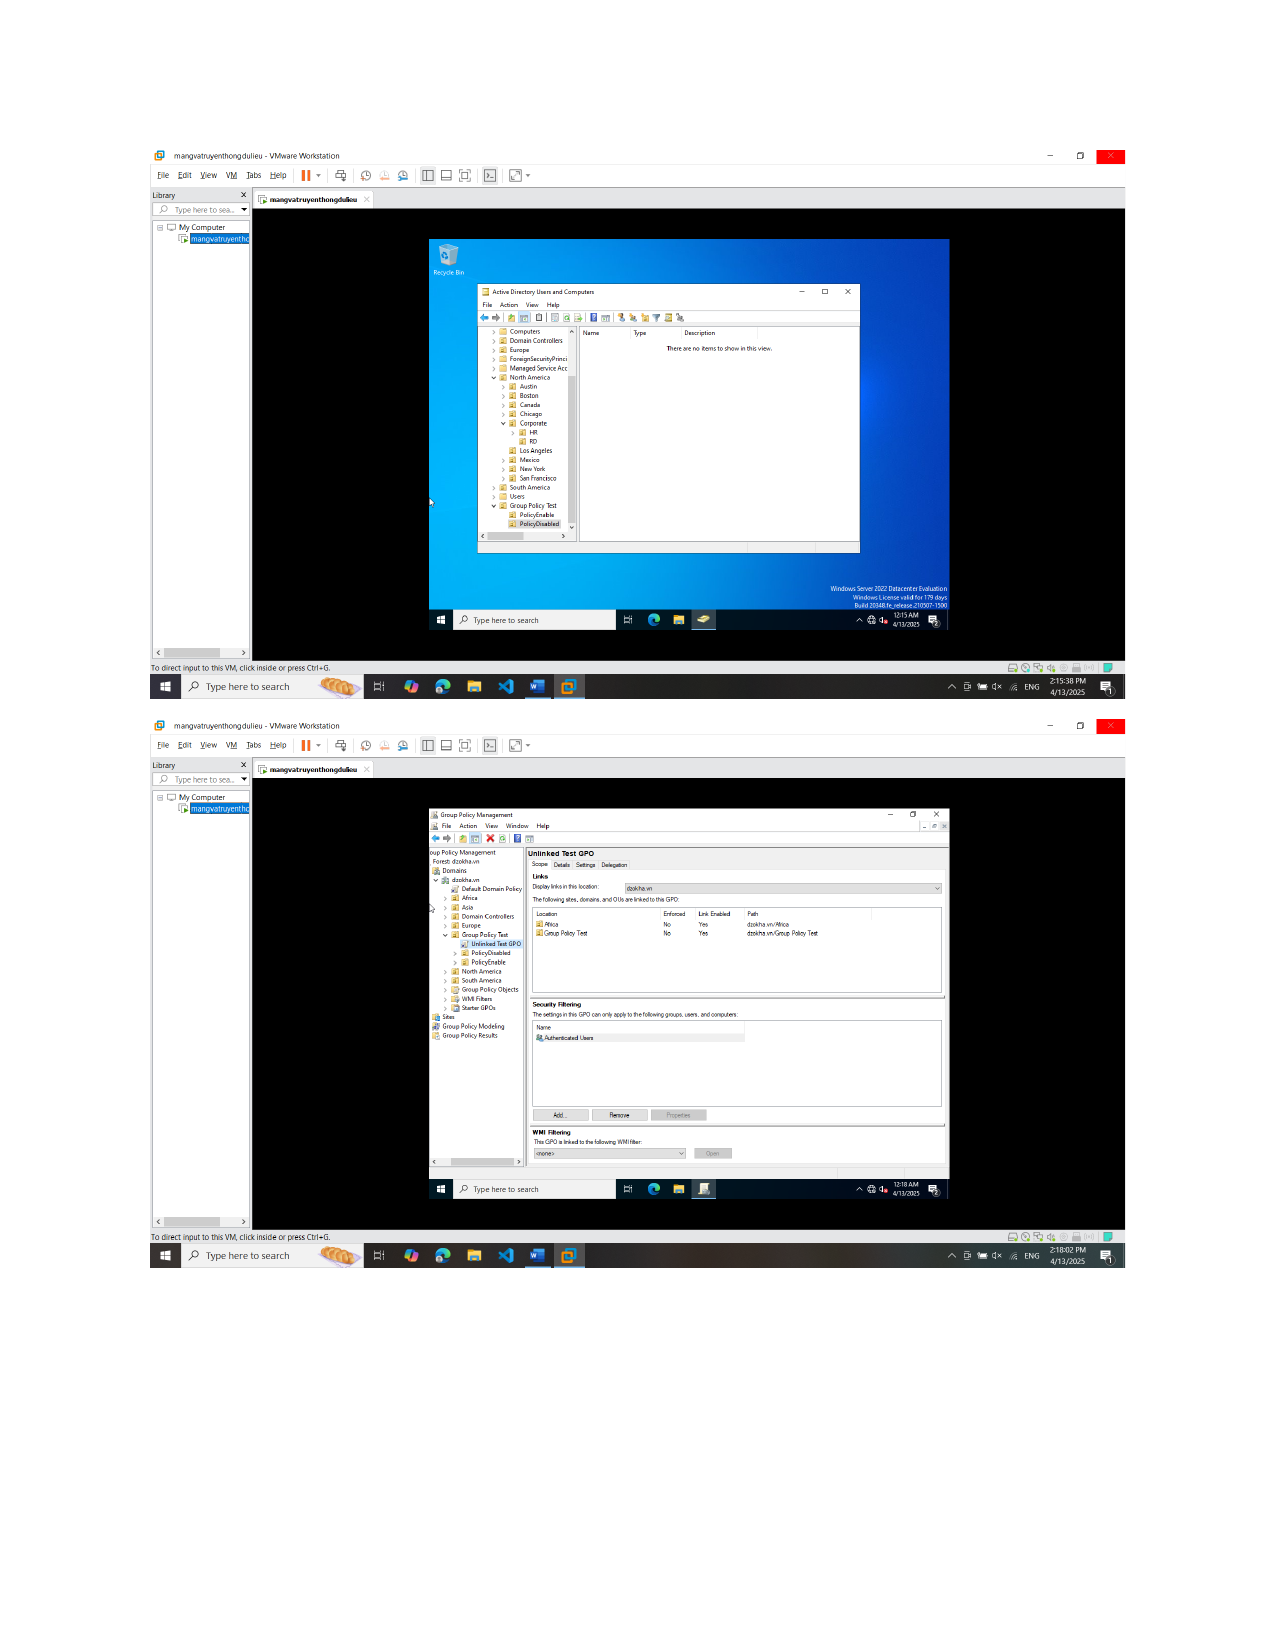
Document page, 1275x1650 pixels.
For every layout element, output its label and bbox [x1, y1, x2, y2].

picture [150, 150, 1125, 699]
picture [150, 719, 1125, 1268]
